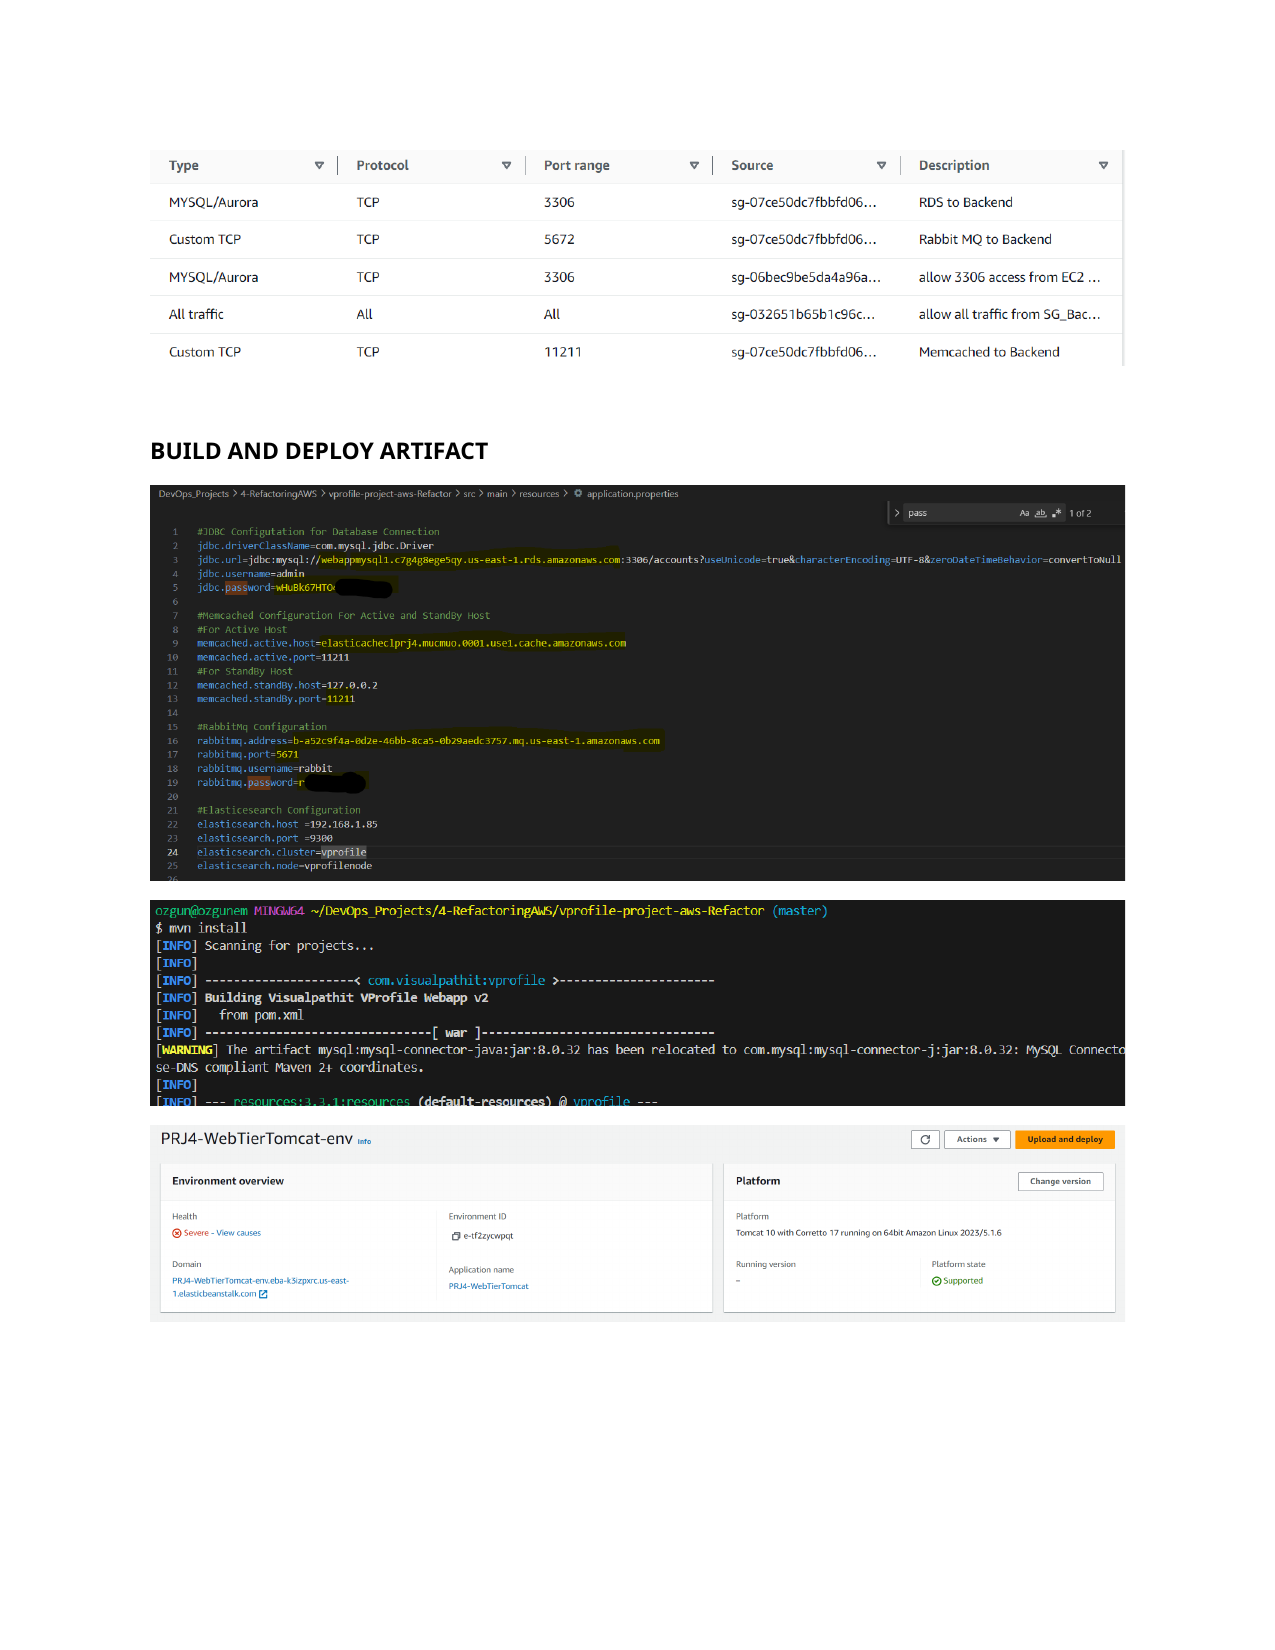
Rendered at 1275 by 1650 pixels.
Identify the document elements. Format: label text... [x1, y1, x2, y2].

text BUILD AND DEPLOY ARTIFACT [150, 435, 1125, 466]
picture [150, 485, 1125, 881]
picture [150, 150, 1125, 366]
picture [150, 900, 1125, 1106]
picture [150, 1125, 1125, 1322]
